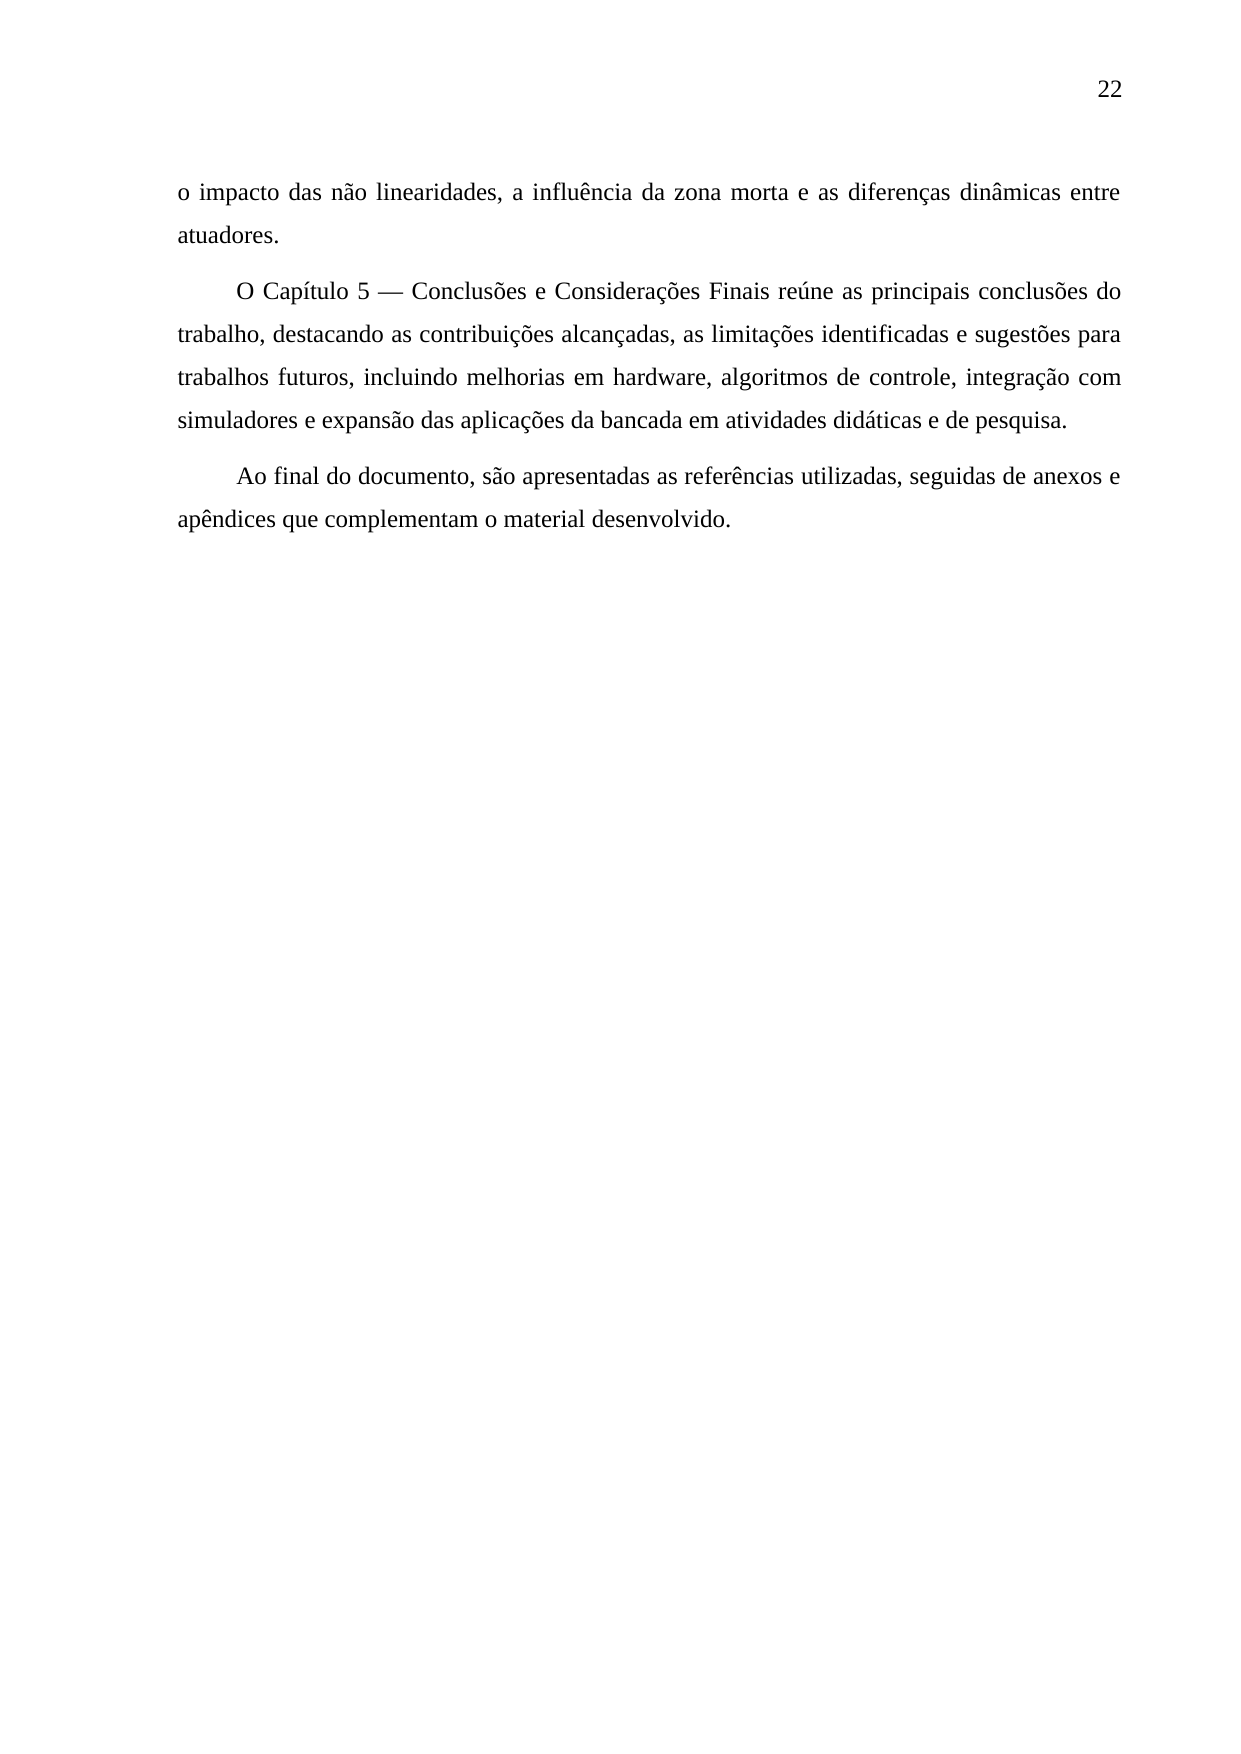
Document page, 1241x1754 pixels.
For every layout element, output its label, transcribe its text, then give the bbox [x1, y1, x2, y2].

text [177, 177, 1122, 249]
text Ao final do documento, são apresentadas as referências utilizadas, seguidas de anexos e apêndices que complementam o material desenvolvido. [177, 461, 1122, 533]
text O Capítulo 5 — Conclusões e Considerações Finais reúne as principais conclusões do trabalho, destacando as contribuições alcançadas, as limitações identificadas e sugestões para trabalhos futuros, incluindo melhorias em hardware, algoritmos de controle, integração com simuladores e expansão das aplicações da bancada em atividades didáticas e de pesquisa. [177, 276, 1122, 434]
